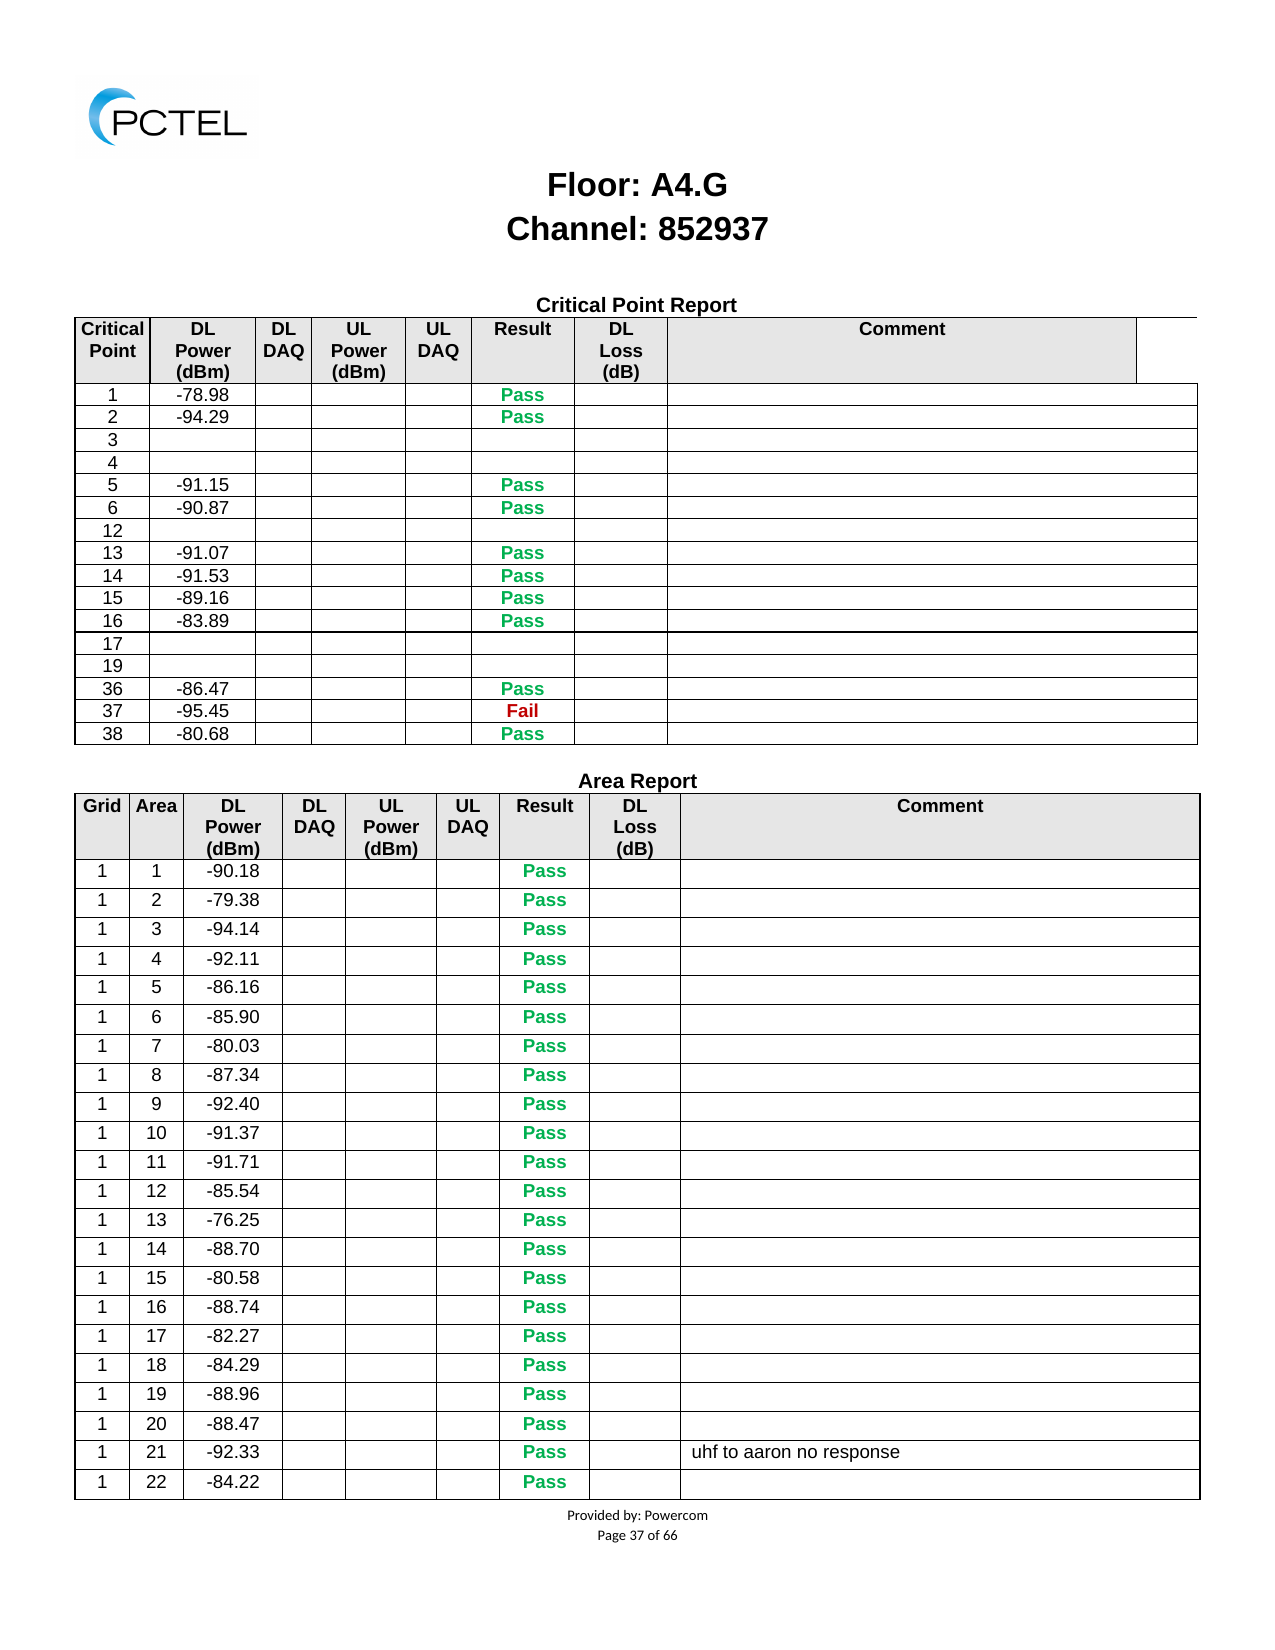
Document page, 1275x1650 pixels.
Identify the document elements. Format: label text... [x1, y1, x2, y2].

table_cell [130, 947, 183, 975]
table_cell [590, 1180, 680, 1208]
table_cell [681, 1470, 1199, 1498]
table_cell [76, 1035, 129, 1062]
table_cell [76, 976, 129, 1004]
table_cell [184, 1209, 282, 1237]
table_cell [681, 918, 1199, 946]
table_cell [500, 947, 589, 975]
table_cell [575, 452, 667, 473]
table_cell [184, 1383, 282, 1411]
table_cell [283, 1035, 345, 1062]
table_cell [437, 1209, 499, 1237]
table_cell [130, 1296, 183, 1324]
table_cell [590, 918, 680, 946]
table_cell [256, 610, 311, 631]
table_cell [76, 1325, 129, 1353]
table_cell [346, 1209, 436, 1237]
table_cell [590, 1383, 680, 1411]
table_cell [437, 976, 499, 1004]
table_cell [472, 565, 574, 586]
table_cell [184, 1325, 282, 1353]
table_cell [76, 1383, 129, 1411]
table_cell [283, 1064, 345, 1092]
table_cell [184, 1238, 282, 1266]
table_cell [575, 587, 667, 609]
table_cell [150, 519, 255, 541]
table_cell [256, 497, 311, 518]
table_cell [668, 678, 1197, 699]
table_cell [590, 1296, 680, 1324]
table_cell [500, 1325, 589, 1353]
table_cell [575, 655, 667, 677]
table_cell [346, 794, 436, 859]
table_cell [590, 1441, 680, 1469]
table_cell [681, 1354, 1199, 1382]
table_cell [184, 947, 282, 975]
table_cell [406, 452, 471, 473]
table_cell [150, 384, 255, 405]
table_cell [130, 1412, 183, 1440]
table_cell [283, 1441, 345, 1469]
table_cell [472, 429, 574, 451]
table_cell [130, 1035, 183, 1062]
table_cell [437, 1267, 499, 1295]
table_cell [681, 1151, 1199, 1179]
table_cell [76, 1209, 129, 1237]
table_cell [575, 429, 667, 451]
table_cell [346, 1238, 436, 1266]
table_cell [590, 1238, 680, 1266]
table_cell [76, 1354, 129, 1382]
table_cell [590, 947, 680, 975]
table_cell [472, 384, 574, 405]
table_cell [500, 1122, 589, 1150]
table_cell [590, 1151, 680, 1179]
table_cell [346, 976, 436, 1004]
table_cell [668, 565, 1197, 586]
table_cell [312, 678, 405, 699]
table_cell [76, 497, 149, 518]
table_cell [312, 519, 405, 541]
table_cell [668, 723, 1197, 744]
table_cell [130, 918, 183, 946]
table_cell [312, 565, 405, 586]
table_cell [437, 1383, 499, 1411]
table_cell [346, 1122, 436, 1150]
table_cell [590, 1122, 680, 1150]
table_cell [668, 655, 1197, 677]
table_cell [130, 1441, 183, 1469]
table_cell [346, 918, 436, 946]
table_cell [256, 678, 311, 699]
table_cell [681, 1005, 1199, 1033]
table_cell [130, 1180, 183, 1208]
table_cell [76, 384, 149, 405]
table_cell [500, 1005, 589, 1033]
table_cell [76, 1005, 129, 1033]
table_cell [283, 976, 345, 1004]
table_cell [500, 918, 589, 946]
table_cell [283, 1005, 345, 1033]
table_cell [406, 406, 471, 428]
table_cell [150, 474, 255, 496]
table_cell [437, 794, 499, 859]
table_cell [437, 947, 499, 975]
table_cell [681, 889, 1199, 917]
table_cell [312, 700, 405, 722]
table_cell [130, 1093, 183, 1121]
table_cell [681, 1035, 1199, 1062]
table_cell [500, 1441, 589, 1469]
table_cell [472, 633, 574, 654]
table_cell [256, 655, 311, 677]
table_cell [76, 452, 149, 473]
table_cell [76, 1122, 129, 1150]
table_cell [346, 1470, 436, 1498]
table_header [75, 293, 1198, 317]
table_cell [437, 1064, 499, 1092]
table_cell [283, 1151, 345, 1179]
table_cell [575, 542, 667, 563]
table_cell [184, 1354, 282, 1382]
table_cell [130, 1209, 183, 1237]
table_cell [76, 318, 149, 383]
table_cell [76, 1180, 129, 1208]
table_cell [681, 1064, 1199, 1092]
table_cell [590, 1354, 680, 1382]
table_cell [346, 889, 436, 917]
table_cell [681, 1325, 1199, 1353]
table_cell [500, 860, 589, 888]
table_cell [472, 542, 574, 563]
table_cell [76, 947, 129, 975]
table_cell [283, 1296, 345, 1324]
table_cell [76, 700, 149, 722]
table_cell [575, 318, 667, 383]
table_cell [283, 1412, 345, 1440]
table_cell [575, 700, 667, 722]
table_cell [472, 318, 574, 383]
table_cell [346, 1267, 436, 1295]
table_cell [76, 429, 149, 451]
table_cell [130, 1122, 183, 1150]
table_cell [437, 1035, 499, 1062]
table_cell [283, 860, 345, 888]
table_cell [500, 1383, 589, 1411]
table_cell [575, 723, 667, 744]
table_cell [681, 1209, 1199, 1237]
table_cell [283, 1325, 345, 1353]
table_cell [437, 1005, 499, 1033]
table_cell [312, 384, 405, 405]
text Floor: A4.G [75, 103, 1200, 203]
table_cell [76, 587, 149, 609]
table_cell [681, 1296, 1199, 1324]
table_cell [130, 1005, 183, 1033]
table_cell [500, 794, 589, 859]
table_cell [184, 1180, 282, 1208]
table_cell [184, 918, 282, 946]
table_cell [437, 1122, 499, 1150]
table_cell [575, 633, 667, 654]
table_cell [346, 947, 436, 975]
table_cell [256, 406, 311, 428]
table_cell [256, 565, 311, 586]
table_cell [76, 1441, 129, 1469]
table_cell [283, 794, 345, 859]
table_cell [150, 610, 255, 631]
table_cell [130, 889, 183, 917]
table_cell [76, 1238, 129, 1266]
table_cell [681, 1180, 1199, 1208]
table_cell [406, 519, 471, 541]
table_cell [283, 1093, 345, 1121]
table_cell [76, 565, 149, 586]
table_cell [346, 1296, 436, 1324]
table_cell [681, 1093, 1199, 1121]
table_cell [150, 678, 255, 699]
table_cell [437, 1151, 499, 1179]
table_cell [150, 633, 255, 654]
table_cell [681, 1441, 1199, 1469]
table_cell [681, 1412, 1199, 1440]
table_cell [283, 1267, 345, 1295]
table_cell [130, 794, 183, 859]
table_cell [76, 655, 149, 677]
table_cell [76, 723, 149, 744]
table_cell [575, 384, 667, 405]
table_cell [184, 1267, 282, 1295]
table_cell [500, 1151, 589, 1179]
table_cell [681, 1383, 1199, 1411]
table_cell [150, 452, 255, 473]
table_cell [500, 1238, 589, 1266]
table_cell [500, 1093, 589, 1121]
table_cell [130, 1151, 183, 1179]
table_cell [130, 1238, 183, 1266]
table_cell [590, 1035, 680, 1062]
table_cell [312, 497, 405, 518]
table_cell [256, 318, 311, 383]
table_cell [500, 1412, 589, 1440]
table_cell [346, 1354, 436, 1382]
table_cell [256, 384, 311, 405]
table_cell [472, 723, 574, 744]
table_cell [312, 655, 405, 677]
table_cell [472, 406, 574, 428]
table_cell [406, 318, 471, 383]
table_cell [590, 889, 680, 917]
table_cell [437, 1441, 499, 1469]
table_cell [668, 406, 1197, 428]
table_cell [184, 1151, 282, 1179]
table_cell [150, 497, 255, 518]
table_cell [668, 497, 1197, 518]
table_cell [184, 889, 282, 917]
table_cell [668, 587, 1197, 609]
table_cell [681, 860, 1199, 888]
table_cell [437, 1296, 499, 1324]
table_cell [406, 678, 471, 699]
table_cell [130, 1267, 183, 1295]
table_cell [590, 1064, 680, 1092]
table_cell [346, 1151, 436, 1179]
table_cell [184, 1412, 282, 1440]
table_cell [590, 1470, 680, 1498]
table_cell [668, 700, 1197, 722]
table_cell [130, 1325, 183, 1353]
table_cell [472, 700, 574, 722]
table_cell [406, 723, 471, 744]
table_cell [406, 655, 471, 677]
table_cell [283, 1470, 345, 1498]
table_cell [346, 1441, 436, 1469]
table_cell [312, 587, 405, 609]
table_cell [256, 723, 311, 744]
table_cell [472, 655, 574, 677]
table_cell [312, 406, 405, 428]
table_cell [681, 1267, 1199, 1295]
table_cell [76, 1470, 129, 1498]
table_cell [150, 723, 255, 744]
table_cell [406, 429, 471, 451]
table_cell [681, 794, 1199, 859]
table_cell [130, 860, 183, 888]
picture [75, 75, 260, 103]
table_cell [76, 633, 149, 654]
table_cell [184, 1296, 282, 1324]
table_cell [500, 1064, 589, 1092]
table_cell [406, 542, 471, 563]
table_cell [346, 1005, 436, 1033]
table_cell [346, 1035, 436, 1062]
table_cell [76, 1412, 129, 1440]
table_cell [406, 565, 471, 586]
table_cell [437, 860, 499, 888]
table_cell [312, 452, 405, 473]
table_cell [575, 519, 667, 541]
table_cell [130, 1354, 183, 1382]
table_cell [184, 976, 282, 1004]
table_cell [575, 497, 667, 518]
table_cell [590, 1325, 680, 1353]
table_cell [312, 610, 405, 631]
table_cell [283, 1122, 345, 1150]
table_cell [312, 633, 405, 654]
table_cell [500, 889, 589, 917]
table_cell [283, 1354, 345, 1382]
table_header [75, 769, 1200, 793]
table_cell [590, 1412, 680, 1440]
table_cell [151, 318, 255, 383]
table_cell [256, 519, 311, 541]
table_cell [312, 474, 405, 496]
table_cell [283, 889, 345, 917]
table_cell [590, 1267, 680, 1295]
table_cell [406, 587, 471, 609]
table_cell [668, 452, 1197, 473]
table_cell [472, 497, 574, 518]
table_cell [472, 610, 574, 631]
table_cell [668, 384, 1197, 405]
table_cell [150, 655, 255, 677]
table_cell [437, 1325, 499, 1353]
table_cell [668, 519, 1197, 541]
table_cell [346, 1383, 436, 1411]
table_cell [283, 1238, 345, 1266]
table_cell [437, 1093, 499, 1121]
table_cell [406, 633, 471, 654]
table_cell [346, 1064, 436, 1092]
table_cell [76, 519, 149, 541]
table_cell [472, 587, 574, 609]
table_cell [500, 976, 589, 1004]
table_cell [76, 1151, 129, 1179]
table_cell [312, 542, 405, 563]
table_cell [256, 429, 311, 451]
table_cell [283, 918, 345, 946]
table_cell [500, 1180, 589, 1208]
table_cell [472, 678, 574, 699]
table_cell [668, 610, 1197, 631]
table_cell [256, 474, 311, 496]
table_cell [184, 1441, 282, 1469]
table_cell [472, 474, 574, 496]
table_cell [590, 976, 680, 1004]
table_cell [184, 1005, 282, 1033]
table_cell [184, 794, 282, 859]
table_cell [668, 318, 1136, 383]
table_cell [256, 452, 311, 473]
text Channel: 852937 [75, 209, 1200, 247]
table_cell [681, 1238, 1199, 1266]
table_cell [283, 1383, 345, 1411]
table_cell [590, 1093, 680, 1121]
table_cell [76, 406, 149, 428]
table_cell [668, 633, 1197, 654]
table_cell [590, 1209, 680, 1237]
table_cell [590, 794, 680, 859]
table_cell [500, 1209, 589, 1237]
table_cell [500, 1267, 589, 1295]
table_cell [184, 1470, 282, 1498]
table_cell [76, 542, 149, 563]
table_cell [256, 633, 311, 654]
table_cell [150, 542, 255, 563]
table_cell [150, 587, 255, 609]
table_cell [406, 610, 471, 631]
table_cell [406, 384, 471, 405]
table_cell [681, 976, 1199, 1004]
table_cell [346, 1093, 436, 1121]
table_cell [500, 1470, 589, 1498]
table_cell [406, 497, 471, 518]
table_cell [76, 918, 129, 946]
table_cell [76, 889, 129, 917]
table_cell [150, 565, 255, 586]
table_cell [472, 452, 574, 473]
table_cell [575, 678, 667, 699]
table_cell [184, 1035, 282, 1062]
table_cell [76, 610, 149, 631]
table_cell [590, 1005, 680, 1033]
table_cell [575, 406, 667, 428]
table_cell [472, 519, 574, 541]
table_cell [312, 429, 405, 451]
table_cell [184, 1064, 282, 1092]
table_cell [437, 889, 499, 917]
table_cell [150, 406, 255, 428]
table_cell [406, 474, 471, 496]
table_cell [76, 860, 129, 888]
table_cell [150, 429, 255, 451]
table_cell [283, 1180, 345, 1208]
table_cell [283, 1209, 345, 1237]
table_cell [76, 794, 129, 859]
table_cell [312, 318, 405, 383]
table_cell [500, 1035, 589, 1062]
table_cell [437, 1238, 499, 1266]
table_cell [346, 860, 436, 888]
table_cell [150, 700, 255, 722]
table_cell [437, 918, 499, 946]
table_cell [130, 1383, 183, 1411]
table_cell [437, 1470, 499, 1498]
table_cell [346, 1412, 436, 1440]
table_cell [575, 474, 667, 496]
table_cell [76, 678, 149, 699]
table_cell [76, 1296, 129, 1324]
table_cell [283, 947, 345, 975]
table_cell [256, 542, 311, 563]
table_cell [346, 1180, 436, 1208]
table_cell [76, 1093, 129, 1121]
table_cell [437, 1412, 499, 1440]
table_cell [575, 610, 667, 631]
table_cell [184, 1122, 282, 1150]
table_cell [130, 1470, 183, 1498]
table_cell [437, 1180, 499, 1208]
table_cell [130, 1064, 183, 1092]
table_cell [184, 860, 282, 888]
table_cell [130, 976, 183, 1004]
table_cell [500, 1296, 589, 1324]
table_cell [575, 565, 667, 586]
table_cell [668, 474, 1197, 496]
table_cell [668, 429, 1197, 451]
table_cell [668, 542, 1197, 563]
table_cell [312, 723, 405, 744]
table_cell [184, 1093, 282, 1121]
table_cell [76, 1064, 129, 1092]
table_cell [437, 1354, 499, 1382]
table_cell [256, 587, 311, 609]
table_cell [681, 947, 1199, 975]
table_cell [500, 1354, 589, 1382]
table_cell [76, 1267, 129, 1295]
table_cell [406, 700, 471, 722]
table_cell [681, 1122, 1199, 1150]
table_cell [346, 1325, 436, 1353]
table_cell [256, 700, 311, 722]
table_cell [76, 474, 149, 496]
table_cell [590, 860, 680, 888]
